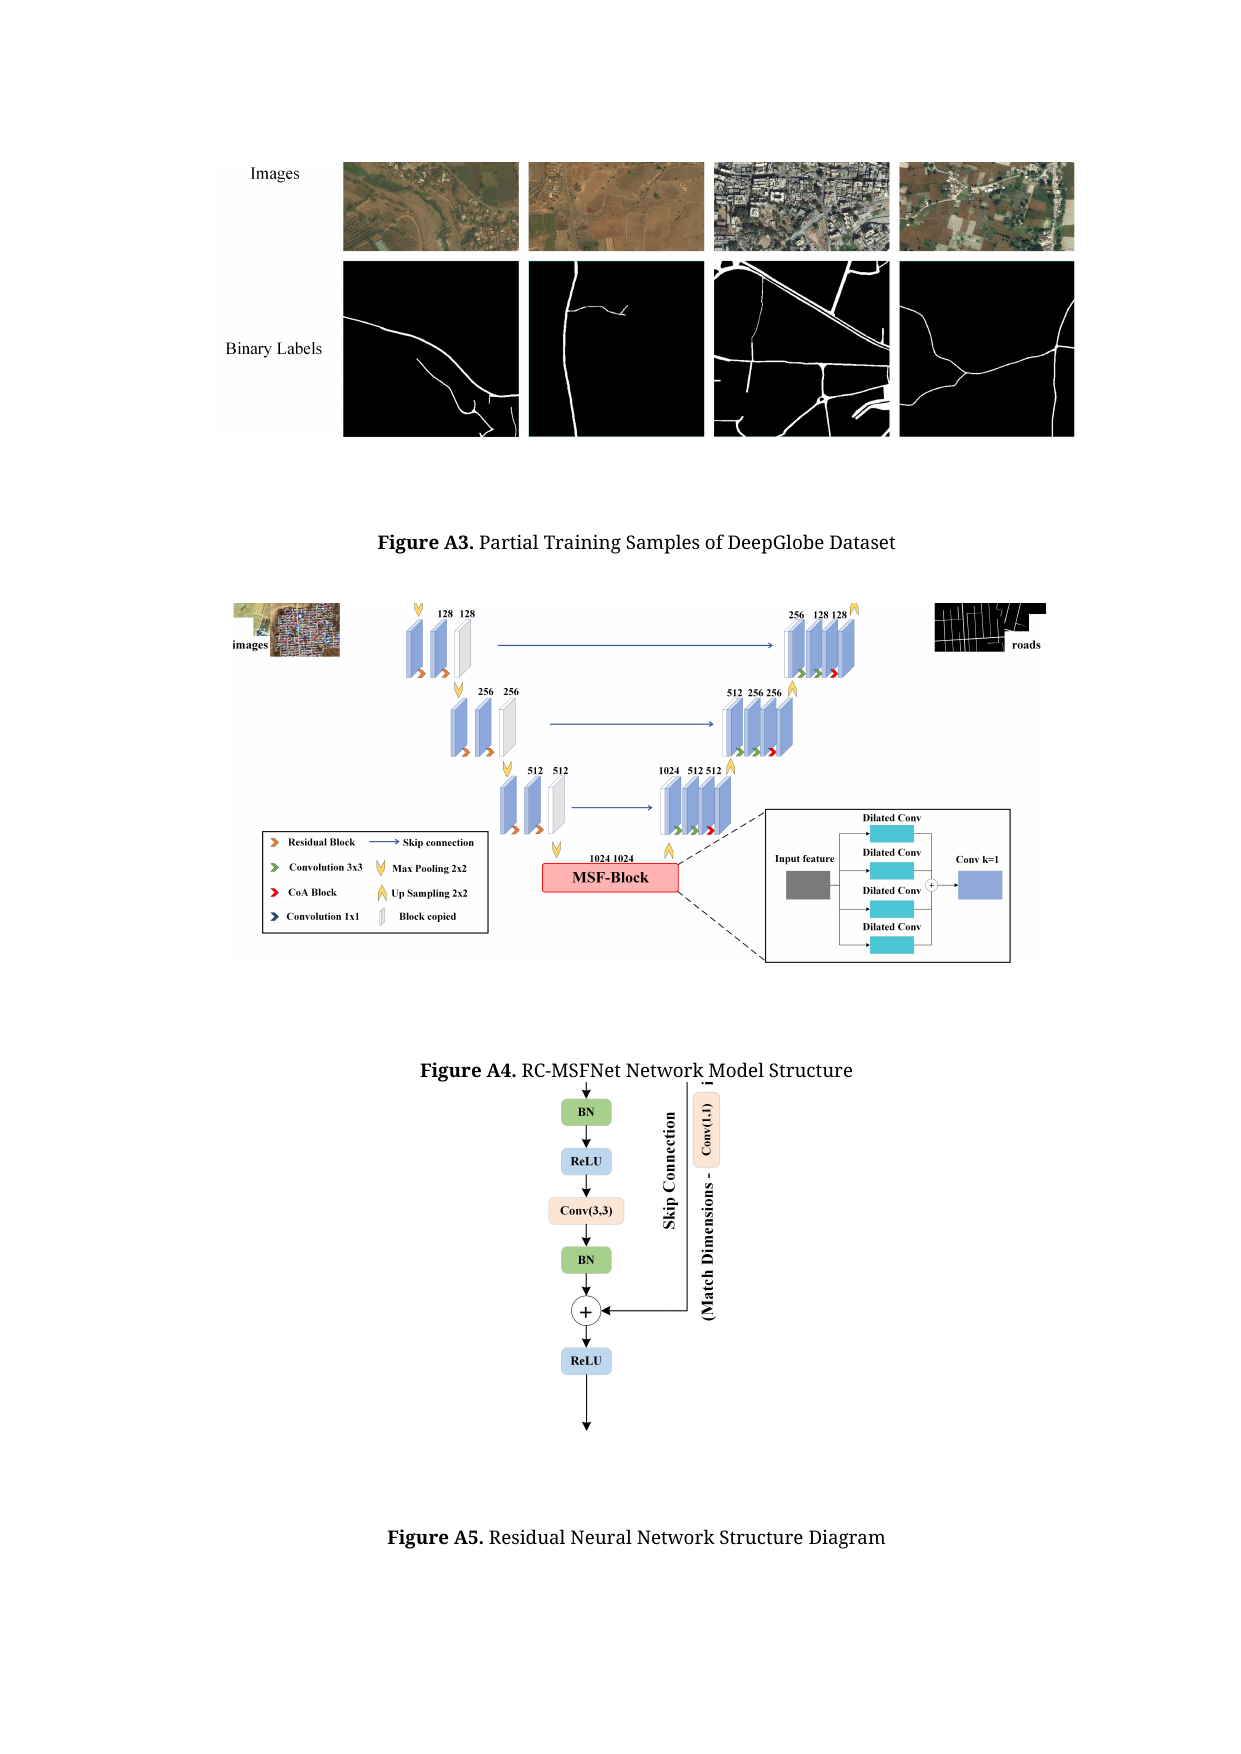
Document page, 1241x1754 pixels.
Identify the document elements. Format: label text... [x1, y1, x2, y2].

text Figure A3. Partial Training Samples of DeepGlobe Dataset [210, 530, 1062, 554]
picture [226, 603, 1047, 963]
text Figure A5. Residual Neural Network Structure Diagram [210, 1525, 1062, 1549]
text Figure A4. RC-MSFNet Network Model Structure [210, 1058, 1062, 1082]
picture [210, 162, 1075, 437]
picture [548, 1082, 725, 1432]
